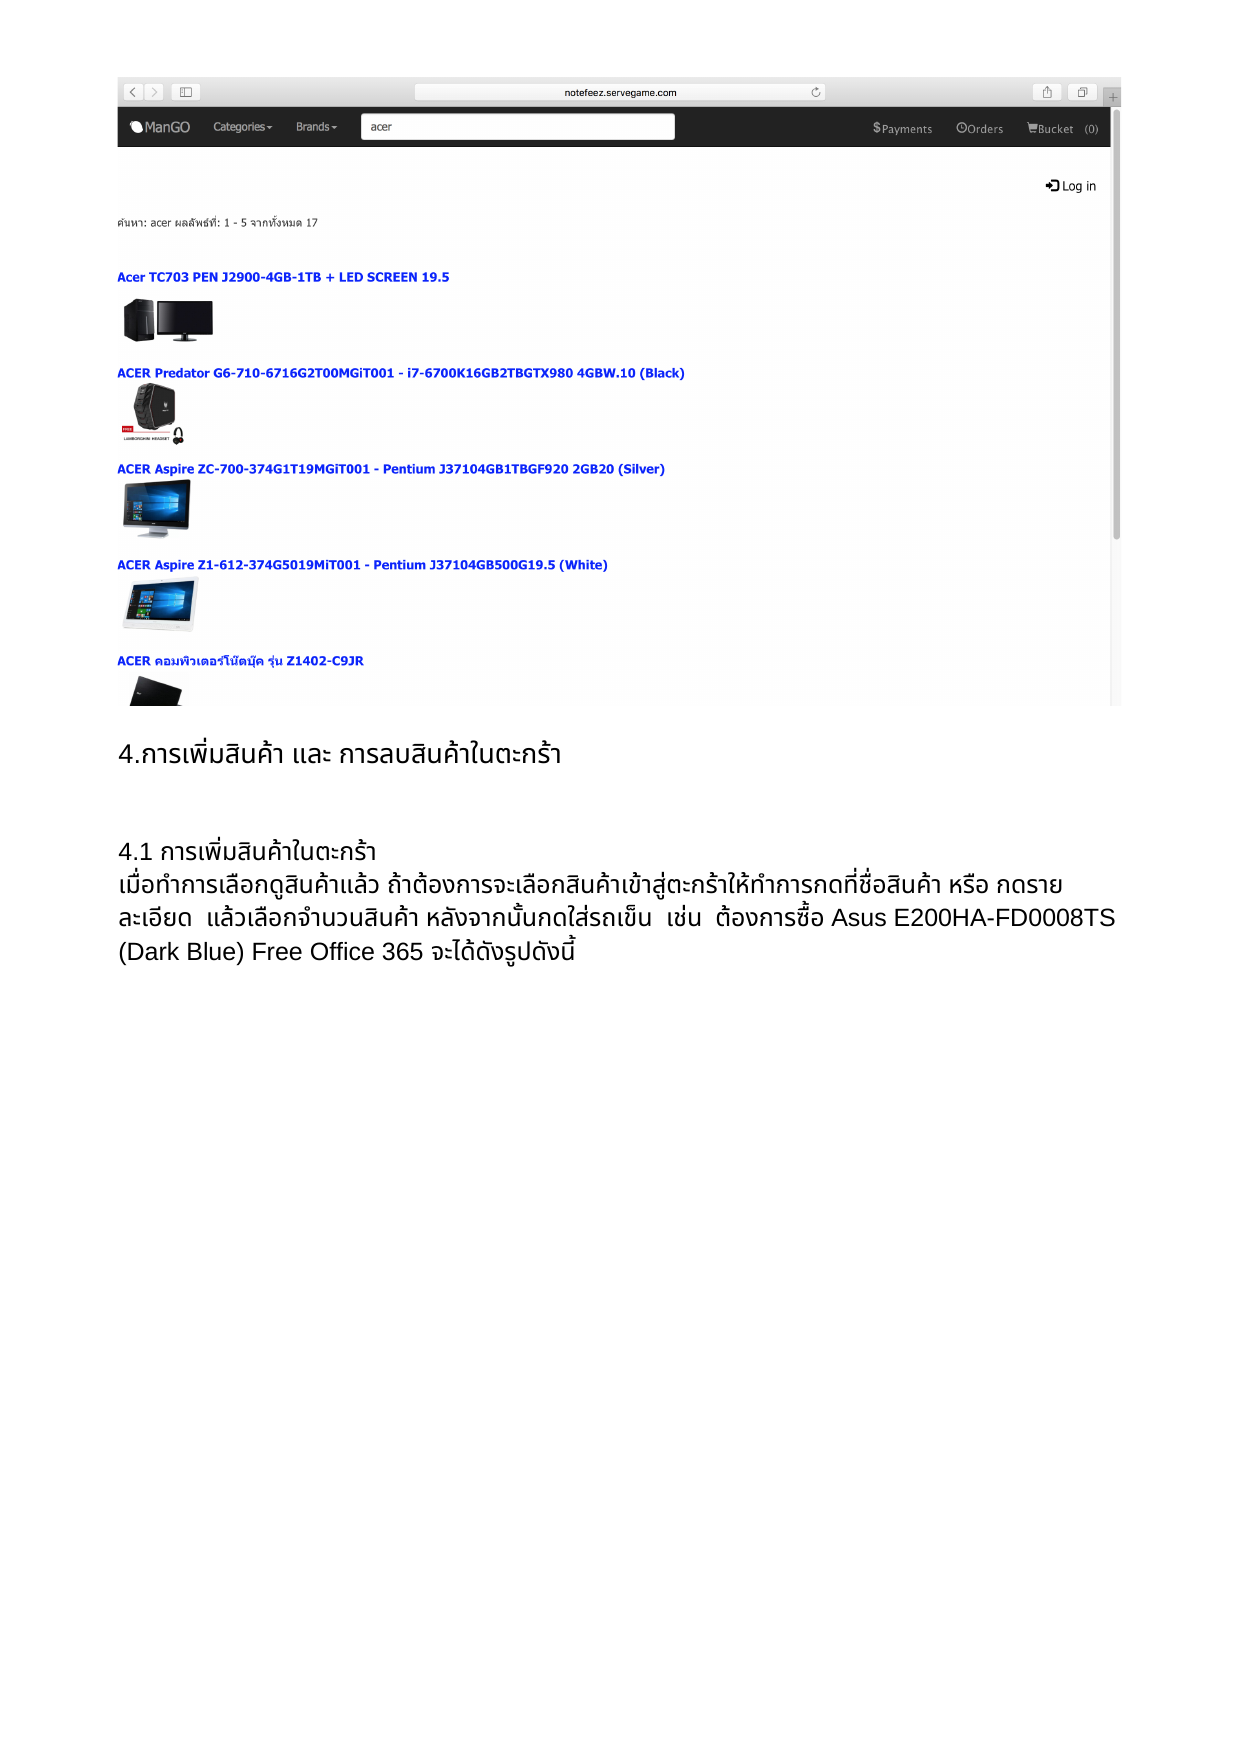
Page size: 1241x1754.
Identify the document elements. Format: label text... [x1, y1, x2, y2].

text 4.1 การเพิ่มสินค้าในตะกร้า [118, 837, 1122, 871]
text เมื่อทำการเลือกดูสินค้าแล้ว ถ้าต้องการจะเลือกสินค้าเข้าสู่ตะกร้าให้ทำการกดที่ชื่อสินค้า หรือ กดรายละเอียด แล้วเลือกจำนวนสินค้า หลังจากนั้นกดใส่รถเข็น เช่น ต้องการซื้อ Asus E200HA-FD0008TS (Dark Blue) Free Office 365 จะได้ดังรูปดังนี้ [118, 871, 1122, 971]
text 4.การเพิ่มสินค้า และ การลบสินค้าในตะกร้า [118, 706, 1122, 774]
picture [117, 77, 1122, 706]
